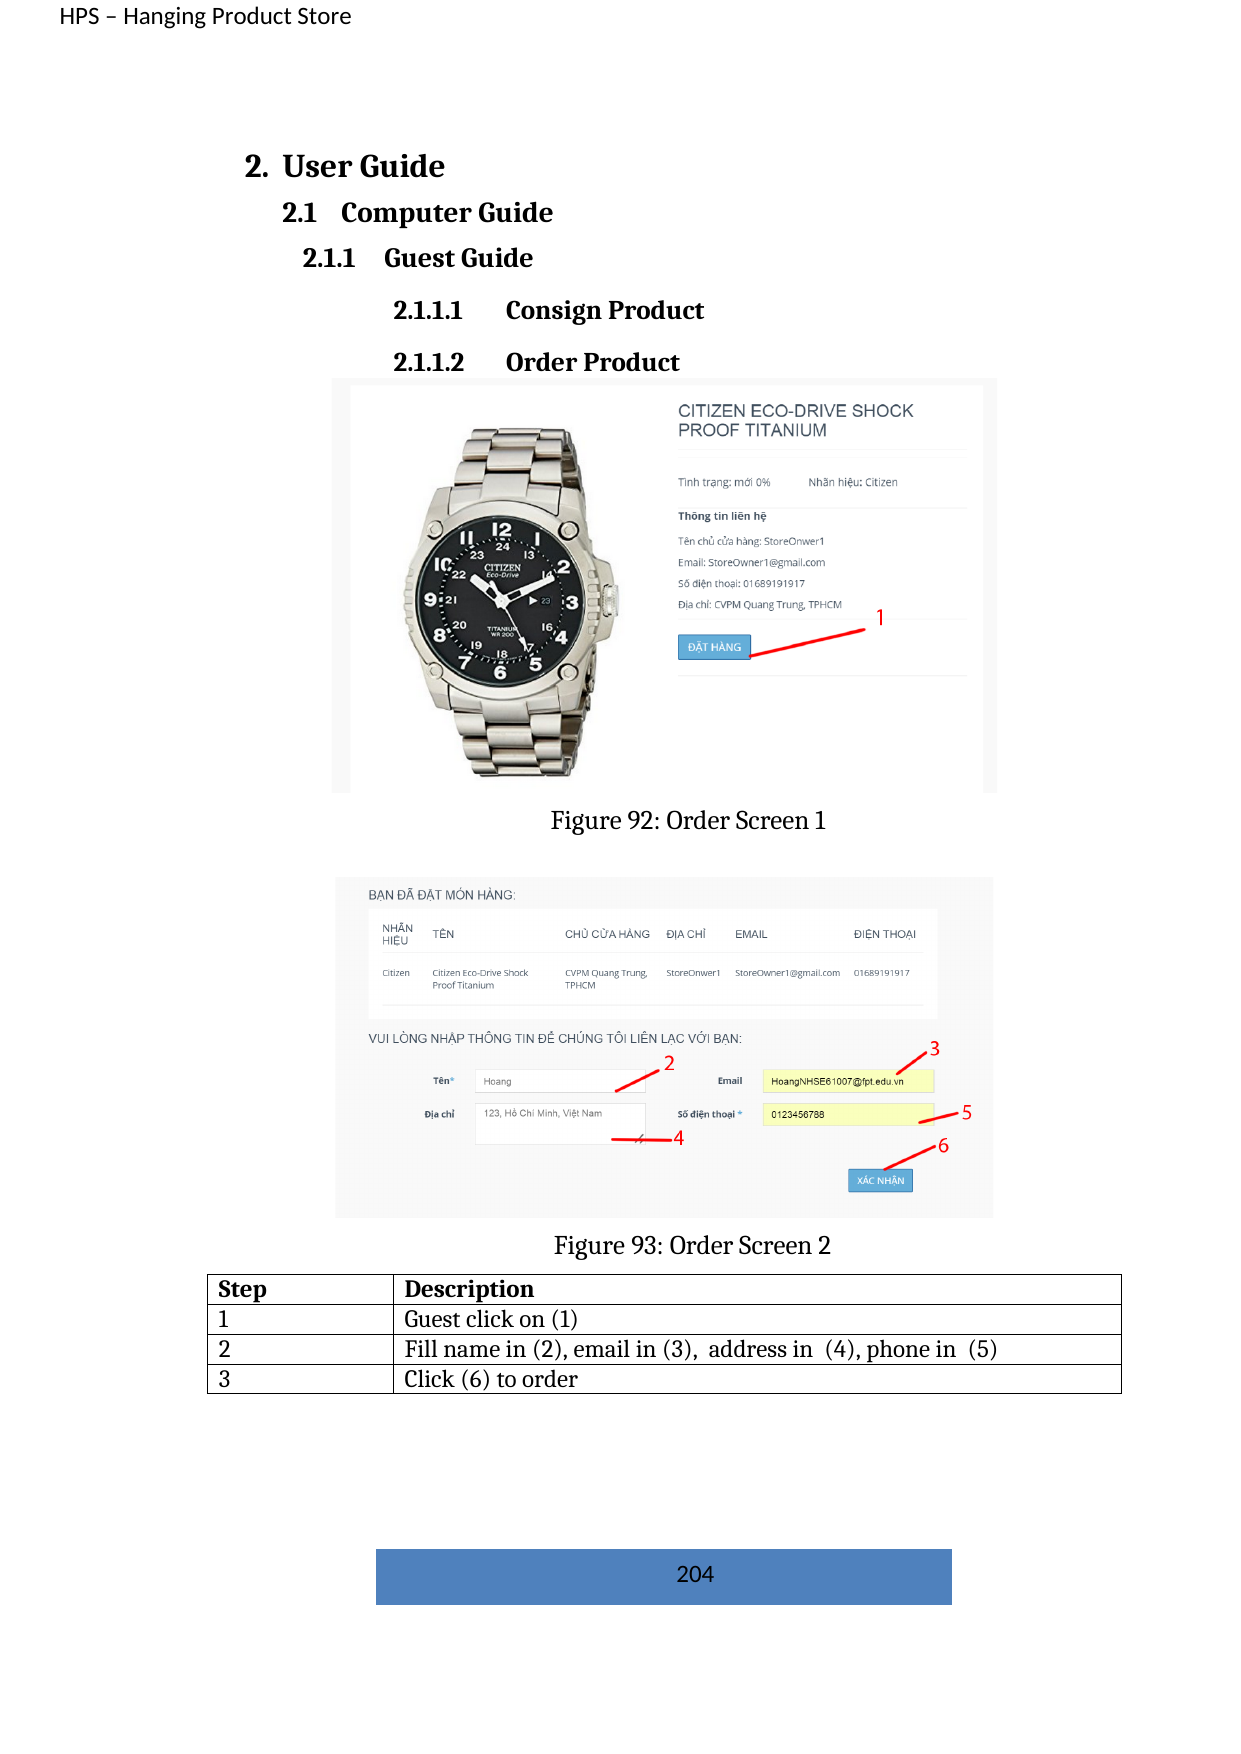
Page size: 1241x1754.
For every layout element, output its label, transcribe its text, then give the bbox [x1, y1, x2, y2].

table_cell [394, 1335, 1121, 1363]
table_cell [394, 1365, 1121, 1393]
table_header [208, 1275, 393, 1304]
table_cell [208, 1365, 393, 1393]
subtitle Consign Product [393, 295, 1122, 326]
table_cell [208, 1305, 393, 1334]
picture [335, 877, 994, 1218]
subtitle Order Product [393, 347, 1122, 378]
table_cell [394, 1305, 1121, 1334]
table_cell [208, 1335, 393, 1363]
subtitle Computer Guide [282, 196, 1122, 229]
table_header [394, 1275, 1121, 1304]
subtitle Guest Guide [303, 242, 1122, 274]
picture [331, 378, 998, 793]
subtitle User Guide [244, 147, 1122, 185]
